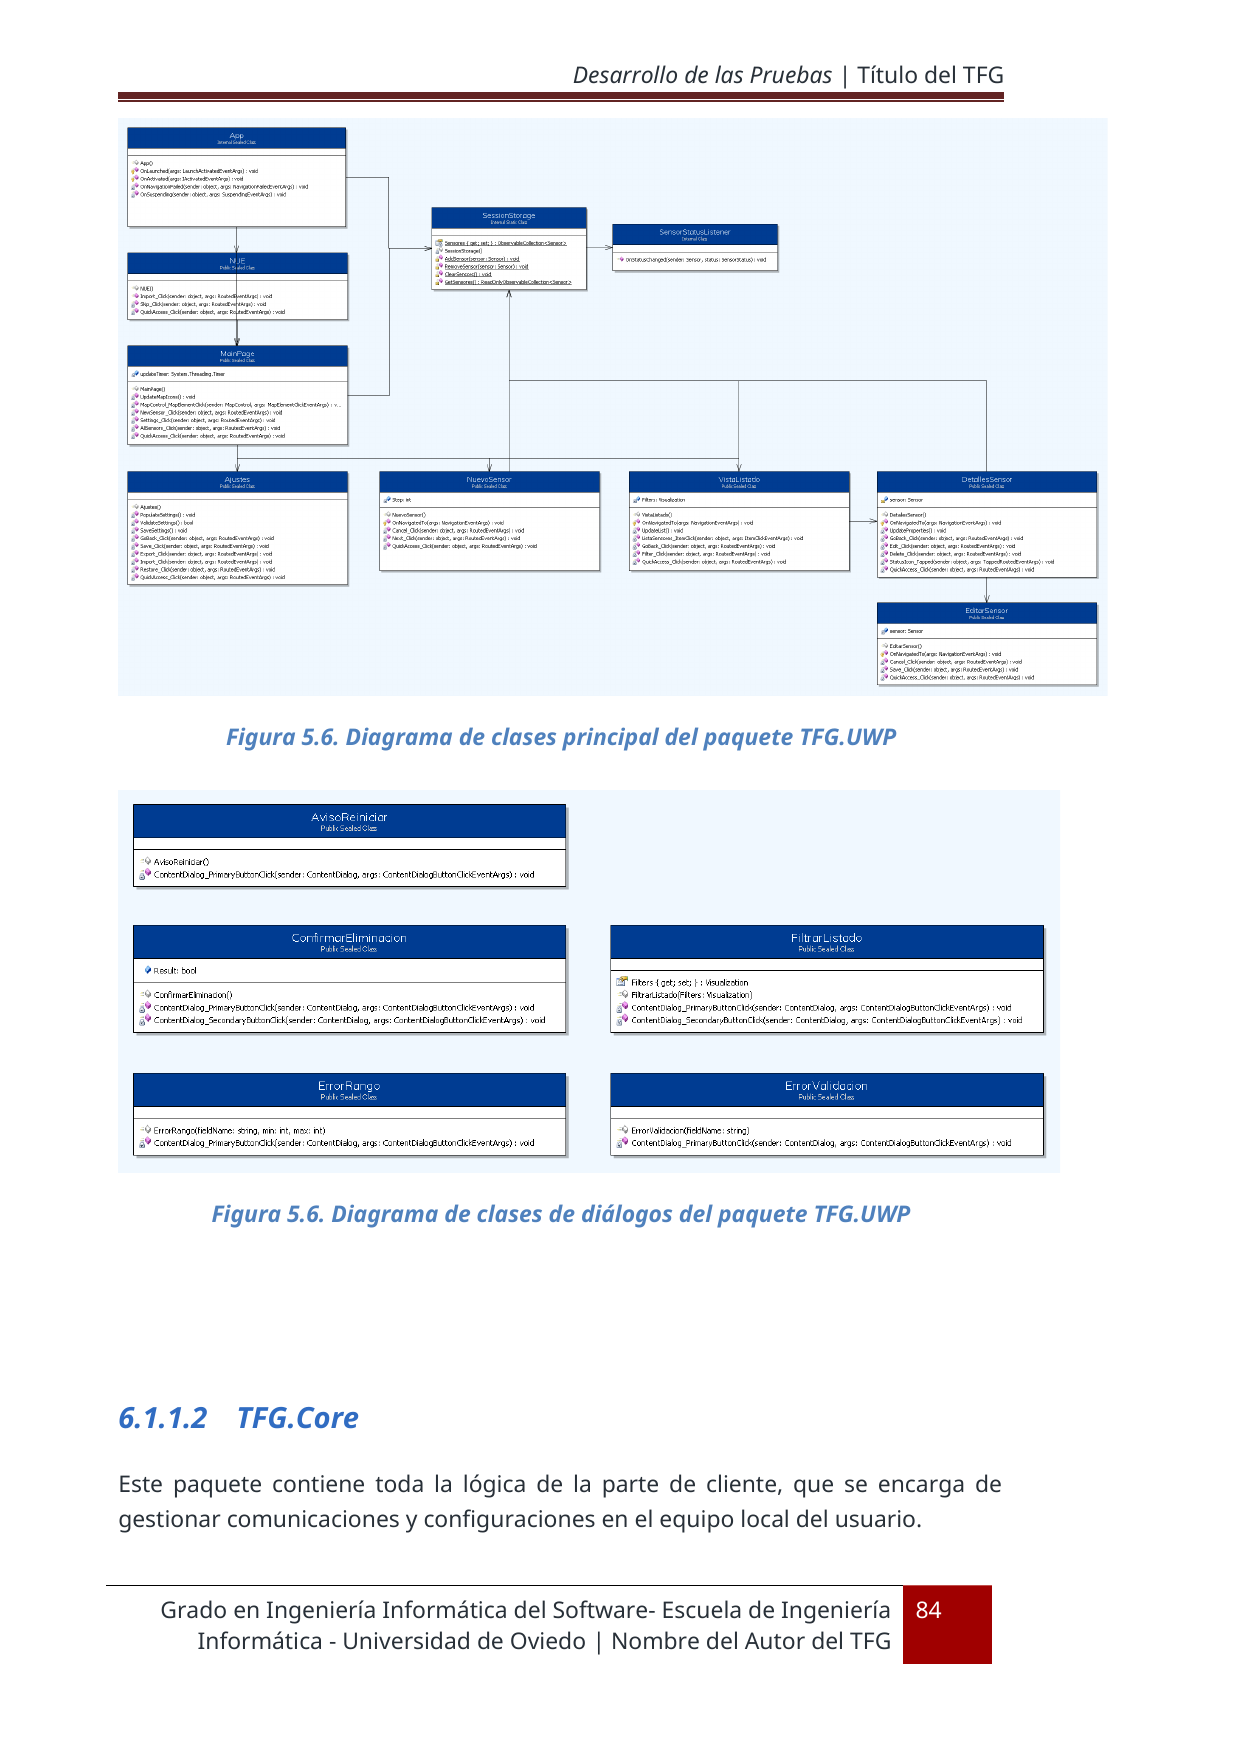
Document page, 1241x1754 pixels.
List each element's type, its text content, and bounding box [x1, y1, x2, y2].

picture [118, 118, 1108, 696]
text Este paquete contiene toda la lógica de la parte de cliente, que se encarga de gestionar comunicaciones y configuraciones en el equipo local del usuario. [118, 1467, 1004, 1535]
picture [118, 790, 1060, 1173]
subtitle TFG.Core [118, 1397, 1004, 1437]
text Figura 5.6. Diagrama de clases principal del paquete TFG.UWP [118, 721, 1004, 752]
text Figura 5.6. Diagrama de clases de diálogos del paquete TFG.UWP [118, 1198, 1004, 1229]
